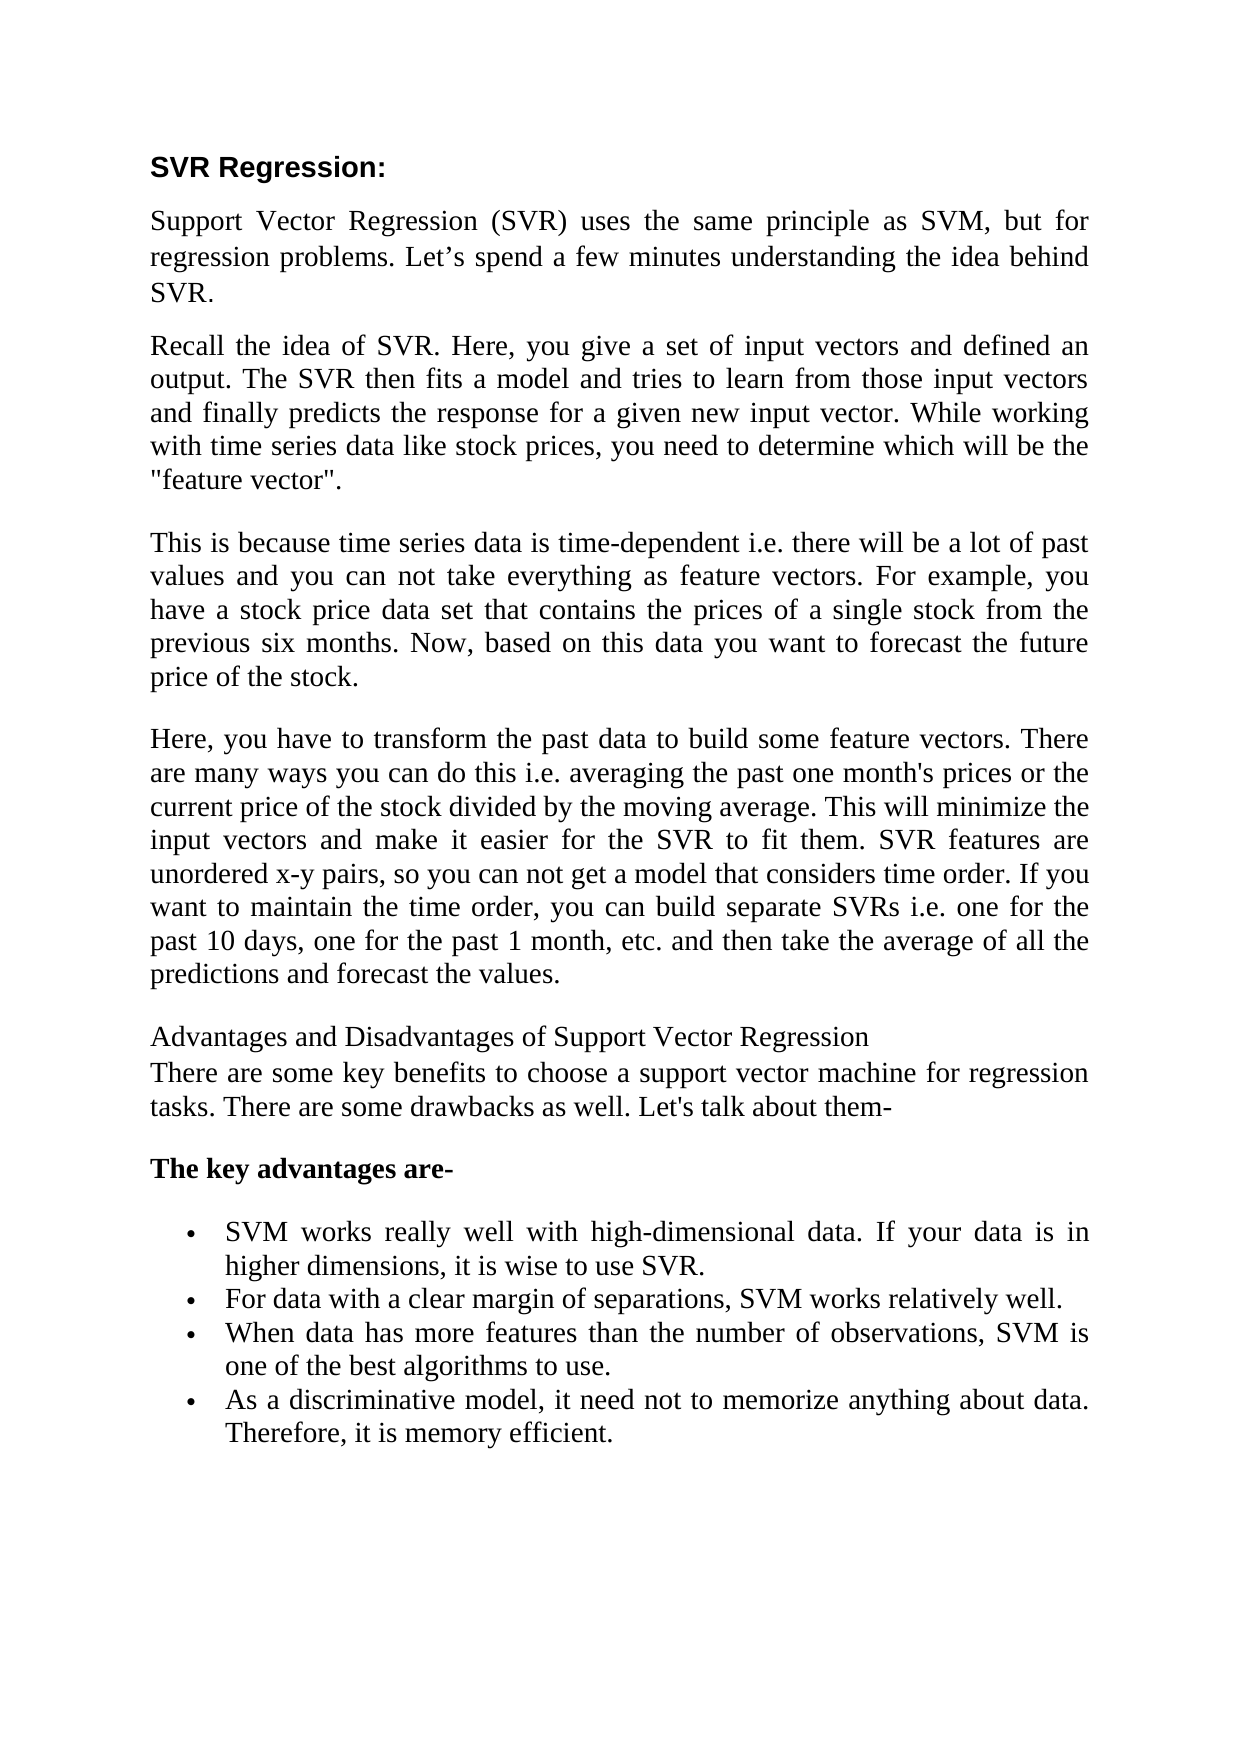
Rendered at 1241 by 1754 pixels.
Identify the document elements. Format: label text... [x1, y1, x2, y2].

list SVM works really well with high-dimensional data. If your data is in higher dimensions, it is wise to use SVR. [187, 1214, 1090, 1281]
text Support Vector Regression (SVR) uses the same principle as SVM, but for regression problems. Let’s spend a few minutes understanding the idea behind SVR. [150, 272, 1090, 309]
list When data has more features than the number of observations, SVM is one of the best algorithms to use. [187, 1315, 1090, 1382]
text There are some key benefits to choose a support vector machine for regression tasks. There are some drawbacks as well. Let's talk about them- [150, 1055, 1090, 1122]
text This is because time series data is time-dependent i.e. there will be a lot of past values and you can not take everything as feature vectors. For example, you have a stock price data set that contains the prices of a single stock from the previous six months. Now, based on this data you want to forecast the future price of the stock. [150, 525, 1090, 692]
subtitle Advantages and Disadvantages of Support Vector Regression [150, 1019, 1090, 1053]
text The key advantages are- [150, 1152, 1090, 1185]
list As a discriminative model, it need not to memorize anything about data. Therefore, it is memory efficient. [187, 1382, 1090, 1449]
text Recall the idea of SVR. Here, you give a set of input vectors and defined an output. The SVR then fits a model and tries to learn from those input vectors and finally predicts the response for a given new input vector. While working with time series data like stock prices, you need to determine which will be the "feature vector". [150, 328, 1090, 496]
list For data with a clear margin of separations, SVM works relatively well. [187, 1281, 1090, 1315]
text SVR Regression: [150, 150, 1090, 183]
text Here, you have to transform the past data to build some feature vectors. There are many ways you can do this i.e. averaging the past one month's prices or the current price of the stock divided by the moving average. This will minimize the input vectors and make it easier for the SVR to fit them. SVR features are unordered x-y pairs, so you can not get a model that considers time order. If you want to maintain the time order, you can build separate SVRs i.e. one for the past 10 days, one for the past 1 month, etc. and then take the average of all the predictions and forecast the values. [150, 722, 1090, 990]
